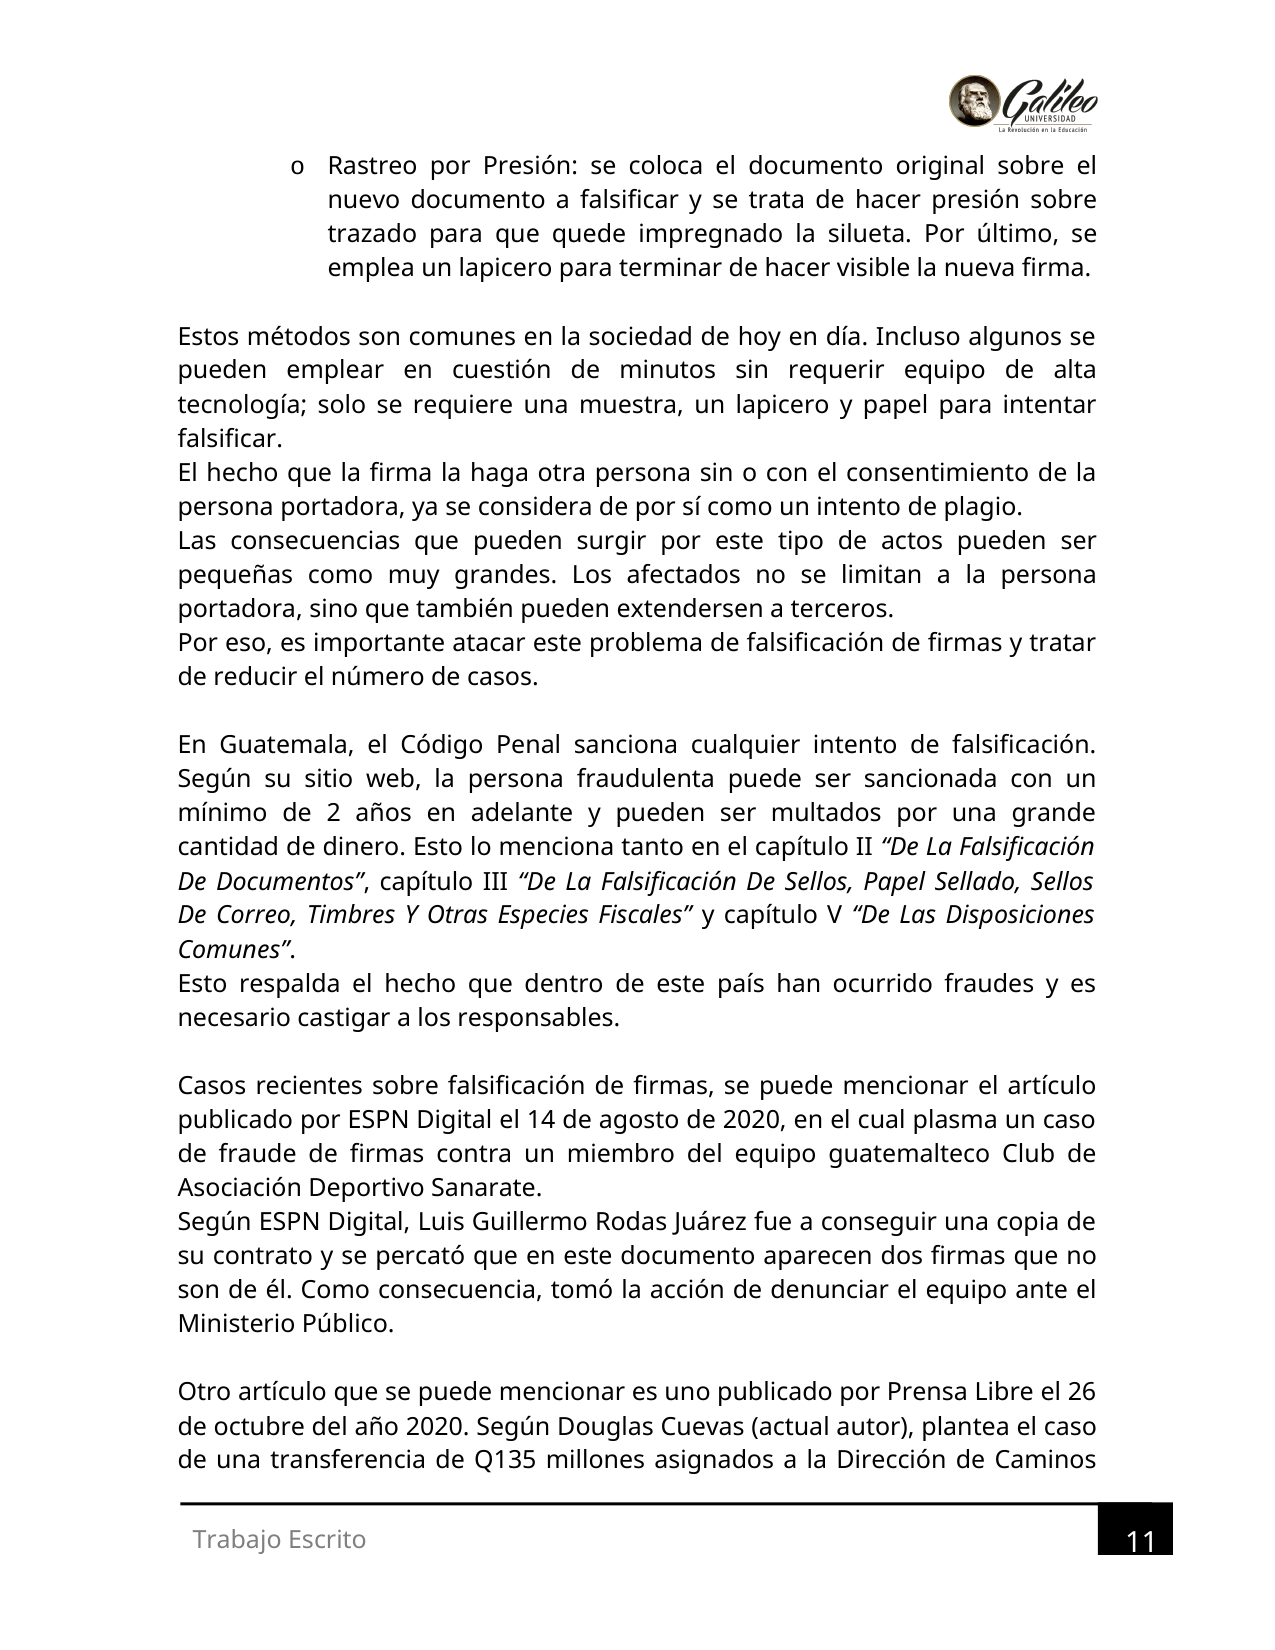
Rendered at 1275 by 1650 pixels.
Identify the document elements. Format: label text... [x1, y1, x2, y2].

text El hecho que la firma la haga otra persona sin o con el consentimiento de la persona portadora, ya se considera de por sí como un intento de plagio. [177, 454, 1098, 522]
text Casos recientes sobre falsificación de firmas, se puede mencionar el artículo publicado por ESPN Digital el 14 de agosto de 2020, en el cual plasma un caso de fraude de firmas contra un miembro del equipo guatemalteco Club de Asociación Deportivo Sanarate. [177, 1067, 1098, 1204]
text En Guatemala, el Código Penal sanciona cualquier intento de falsificación. Según su sitio web, la persona fraudulenta puede ser sancionada con un mínimo de 2 años en adelante y pueden ser multados por una grande cantidad de dinero. Esto lo menciona tanto en el capítulo II “De La Falsificación De Documentos”, capítulo III “De La Falsificación De Sellos, Papel Sellado, Sellos De Correo, Timbres Y Otras Especies Fiscales” y capítulo V “De Las Disposiciones Comunes”. [177, 727, 1098, 965]
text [177, 1374, 1098, 1476]
text Según ESPN Digital, Luis Guillermo Rodas Juárez fue a conseguir una copia de su contrato y se percató que en este documento aparecen dos firmas que no son de él. Como consecuencia, tomó la acción de denunciar el equipo ante el Ministerio Público. [177, 1204, 1098, 1340]
text Esto respalda el hecho que dentro de este país han ocurrido fraudes y es necesario castigar a los responsables. [177, 965, 1098, 1033]
list Rastreo por Presión: se coloca el documento original sobre el nuevo documento a falsificar y se trata de hacer presión sobre trazado para que quede impregnado la silueta. Por último, se emplea un lapicero para terminar de hacer visible la nueva firma. [290, 148, 1098, 284]
text Las consecuencias que pueden surgir por este tipo de actos pueden ser pequeñas como muy grandes. Los afectados no se limitan a la persona portadora, sino que también pueden extendersen a terceros. [177, 522, 1098, 625]
text Estos métodos son comunes en la sociedad de hoy en día. Incluso algunos se pueden emplear en cuestión de minutos sin requerir equipo de alta tecnología; solo se requiere una muestra, un lapicero y papel para intentar falsificar. [177, 318, 1098, 454]
text Por eso, es importante atacar este problema de falsificación de firmas y tratar de reducir el número de casos. [177, 625, 1098, 693]
picture [949, 75, 1098, 132]
